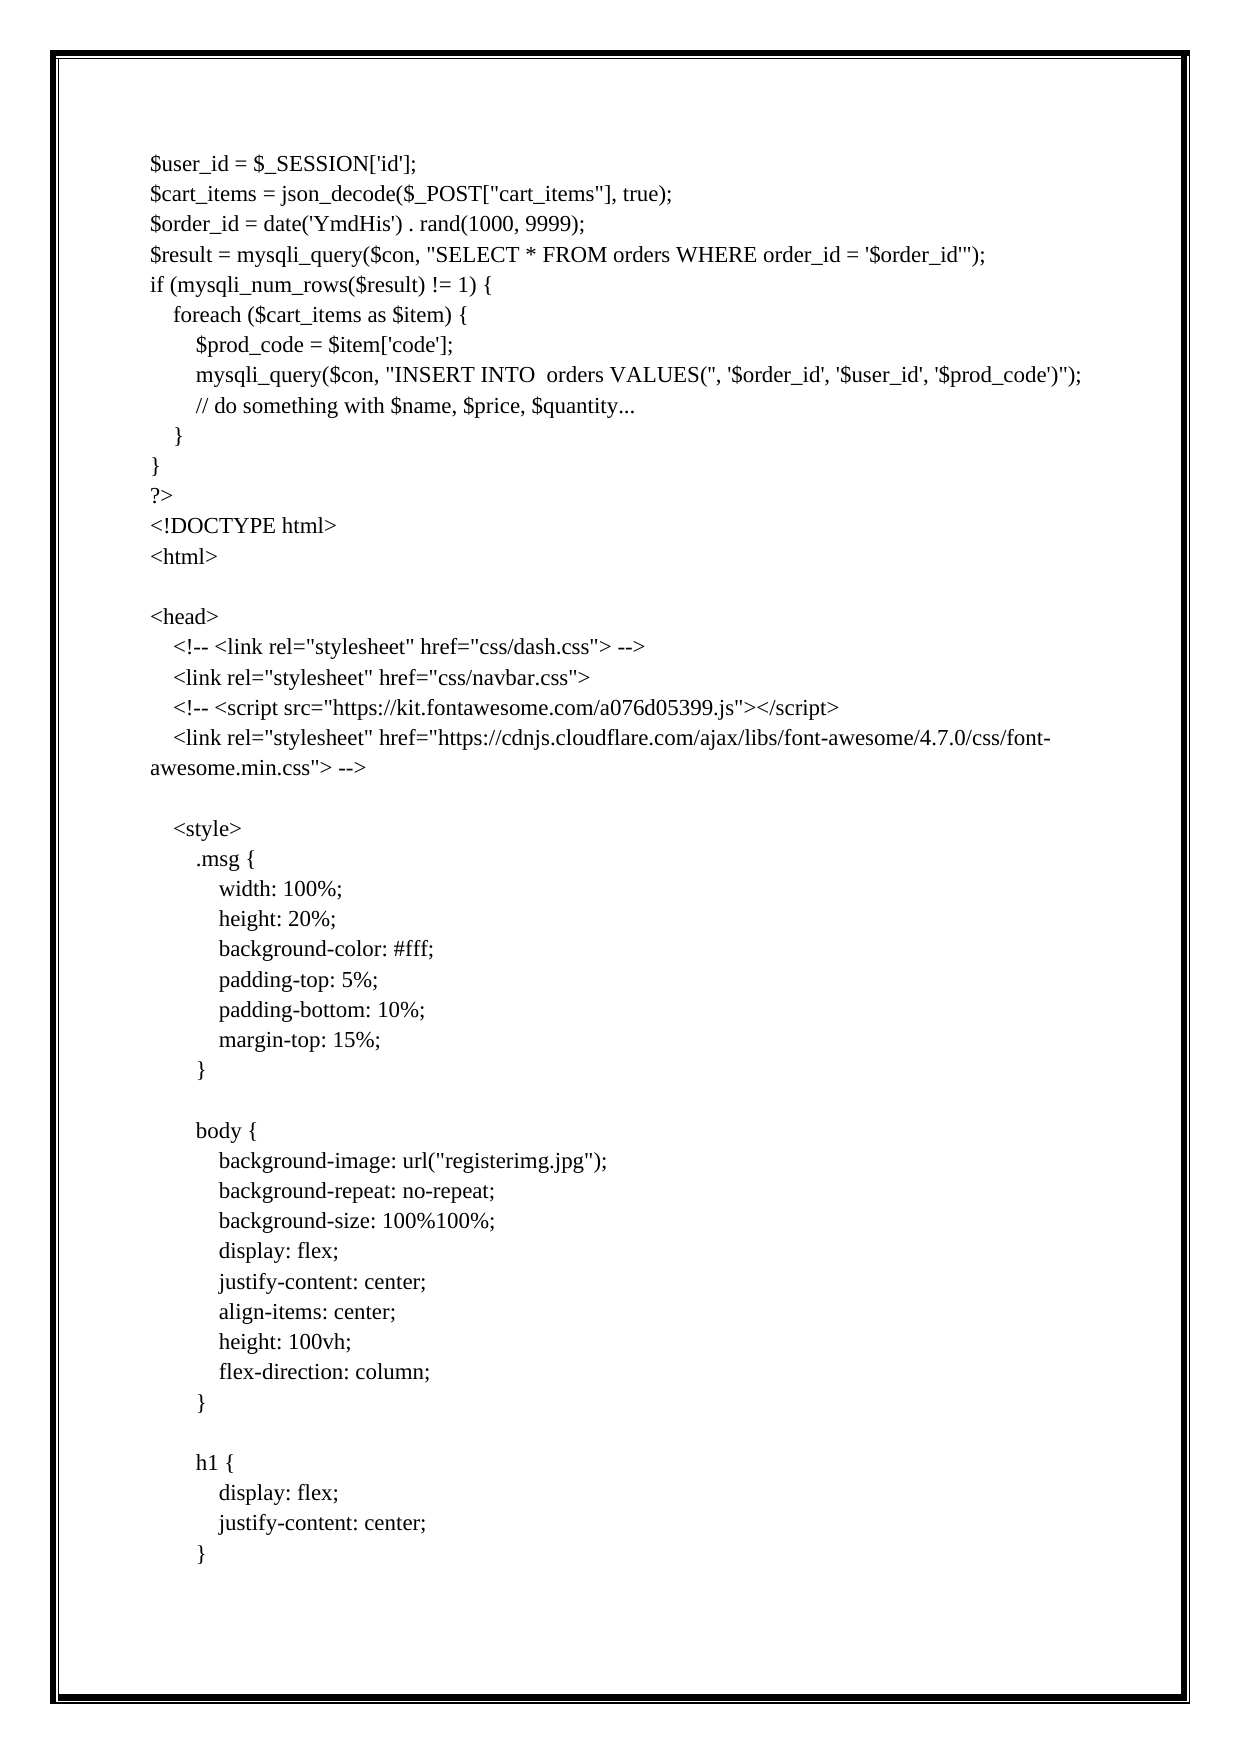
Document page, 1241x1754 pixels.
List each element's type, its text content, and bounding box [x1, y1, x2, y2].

text $order_id = date('YmdHis') . rand(1000, 9999); [150, 210, 1090, 237]
text <!DOCTYPE html> [150, 512, 1090, 539]
text body { [150, 1117, 1090, 1143]
text // do something with $name, $price, $quantity... [150, 392, 1090, 418]
text $cart_items = json_decode($_POST["cart_items"], true); [150, 180, 1090, 207]
text justify-content: center; [150, 1509, 1090, 1536]
text h1 { [150, 1449, 1090, 1475]
text } [150, 1388, 1090, 1415]
text padding-bottom: 10%; [150, 996, 1090, 1022]
text $prod_code = $item['code']; [150, 331, 1090, 358]
text <html> [150, 543, 1090, 569]
text <style> [150, 814, 1090, 841]
text height: 20%; [150, 905, 1090, 932]
text background-repeat: no-repeat; [150, 1177, 1090, 1203]
text display: flex; [150, 1237, 1090, 1264]
text .msg { [150, 845, 1090, 871]
text justify-content: center; [150, 1268, 1090, 1294]
text margin-top: 15%; [150, 1026, 1090, 1052]
text padding-top: 5%; [150, 966, 1090, 992]
text ?> [150, 482, 1090, 509]
text width: 100%; [150, 875, 1090, 901]
text } [150, 422, 1090, 448]
text $result = mysqli_query($con, "SELECT * FROM orders WHERE order_id = '$order_id'"); [150, 241, 1090, 267]
text align-items: center; [150, 1298, 1090, 1324]
text $user_id = $_SESSION['id']; [150, 150, 1090, 176]
text background-size: 100%100%; [150, 1207, 1090, 1234]
text background-image: url("registerimg.jpg"); [150, 1147, 1090, 1173]
text background-color: #fff; [150, 935, 1090, 962]
text <!-- <link rel="stylesheet" href="css/dash.css"> --> [150, 633, 1090, 660]
text <link rel="stylesheet" href="css/navbar.css"> [150, 663, 1090, 690]
text if (mysqli_num_rows($result) != 1) { [150, 271, 1090, 297]
text } [150, 1056, 1090, 1083]
text mysqli_query($con, "INSERT INTO orders VALUES('', '$order_id', '$user_id', '$prod_code')"); [150, 361, 1090, 388]
text } [150, 1539, 1090, 1566]
text display: flex; [150, 1479, 1090, 1506]
text flex-direction: column; [150, 1358, 1090, 1385]
text } [150, 452, 1090, 478]
text <head> [150, 603, 1090, 629]
text <link rel="stylesheet" href="https://cdnjs.cloudflare.com/ajax/libs/font-awesome/4.7.0/css/font-awesome.min.css"> --> [150, 724, 1090, 781]
text height: 100vh; [150, 1328, 1090, 1354]
text foreach ($cart_items as $item) { [150, 301, 1090, 327]
text <!-- <script src="https://kit.fontawesome.com/a076d05399.js"></script> [150, 694, 1090, 720]
